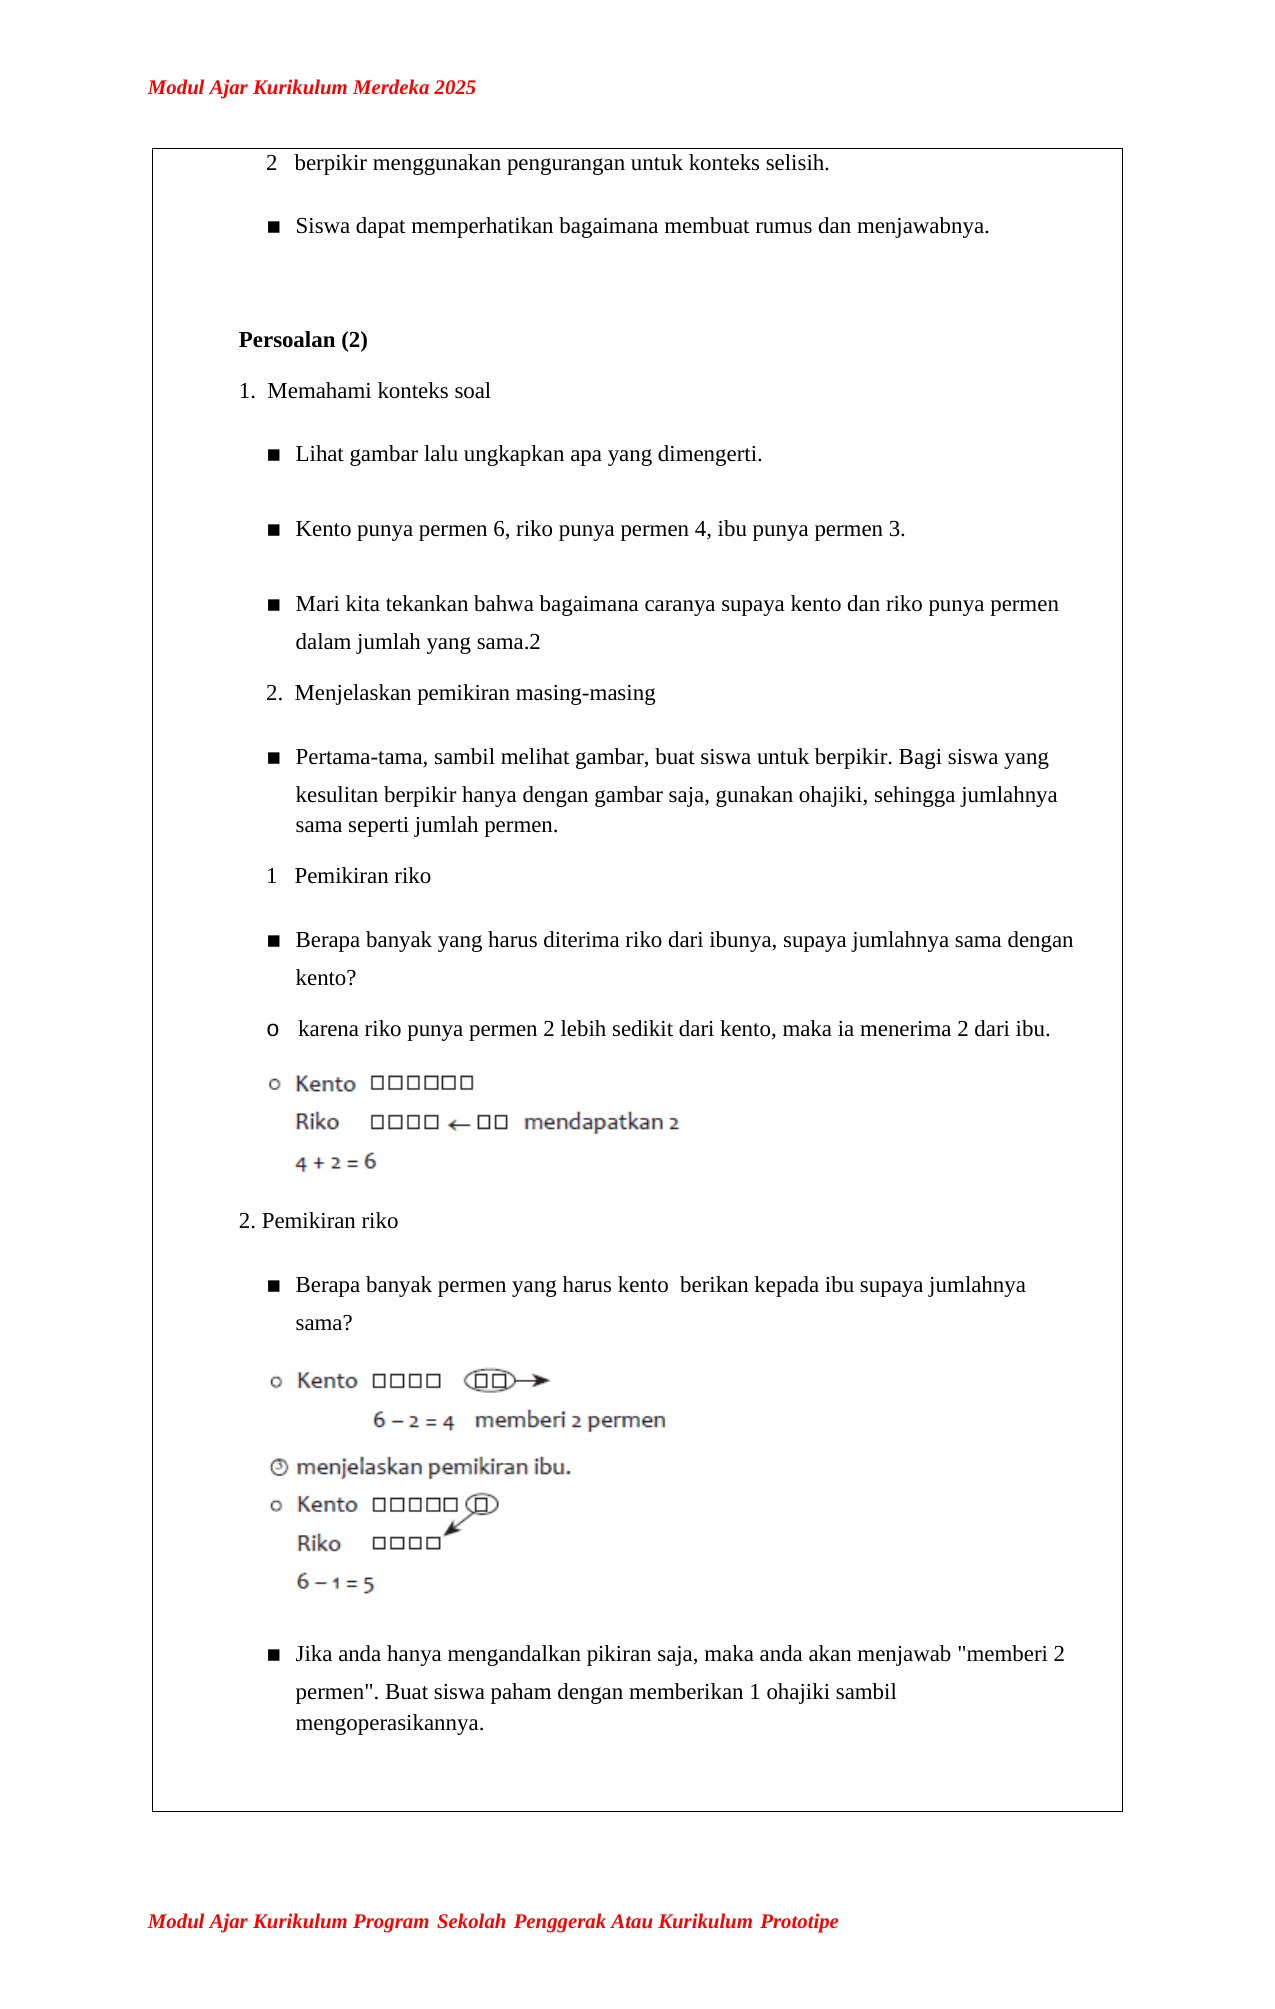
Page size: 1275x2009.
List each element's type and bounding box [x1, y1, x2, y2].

picture [265, 1360, 675, 1603]
picture [265, 1068, 694, 1183]
table_cell [153, 149, 1122, 1811]
